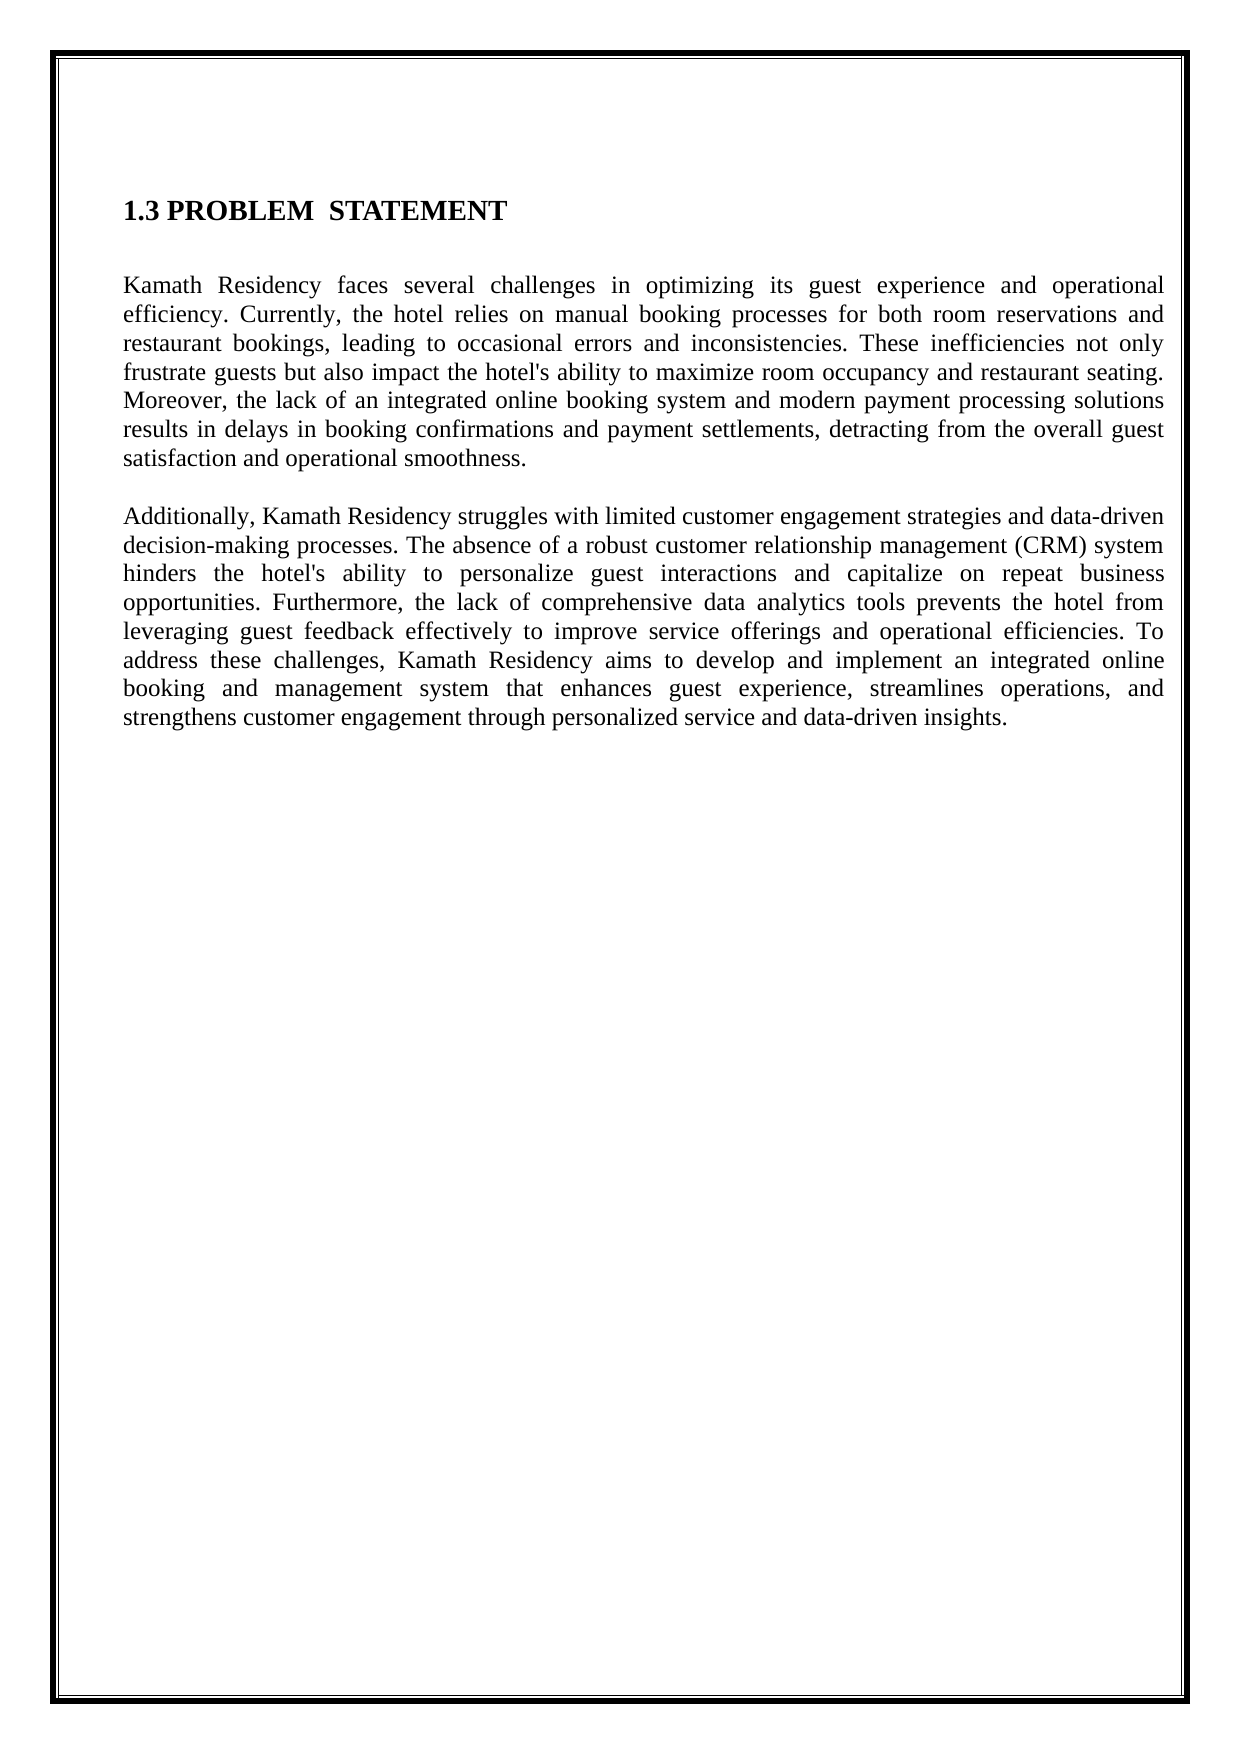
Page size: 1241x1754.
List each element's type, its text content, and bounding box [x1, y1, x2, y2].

text Kamath Residency faces several challenges in optimizing its guest experience and operational efficiency. Currently, the hotel relies on manual booking processes for both room reservations and restaurant bookings, leading to occasional errors and inconsistencies. These inefficiencies not only frustrate guests but also impact the hotel's ability to maximize room occupancy and restaurant seating. Moreover, the lack of an integrated online booking system and modern payment processing solutions results in delays in booking confirmations and payment settlements, detracting from the overall guest satisfaction and operational smoothness. [123, 271, 1165, 472]
text Additionally, Kamath Residency struggles with limited customer engagement strategies and data-driven decision-making processes. The absence of a robust customer relationship management (CRM) system hinders the hotel's ability to personalize guest interactions and capitalize on repeat business opportunities. Furthermore, the lack of comprehensive data analytics tools prevents the hotel from leveraging guest feedback effectively to improve service offerings and operational efficiencies. To address these challenges, Kamath Residency aims to develop and implement an integrated online booking and management system that enhances guest experience, streamlines operations, and strengthens customer engagement through personalized service and data-driven insights. [123, 501, 1165, 731]
text 1.3 PROBLEM STATEMENT [123, 193, 1165, 226]
